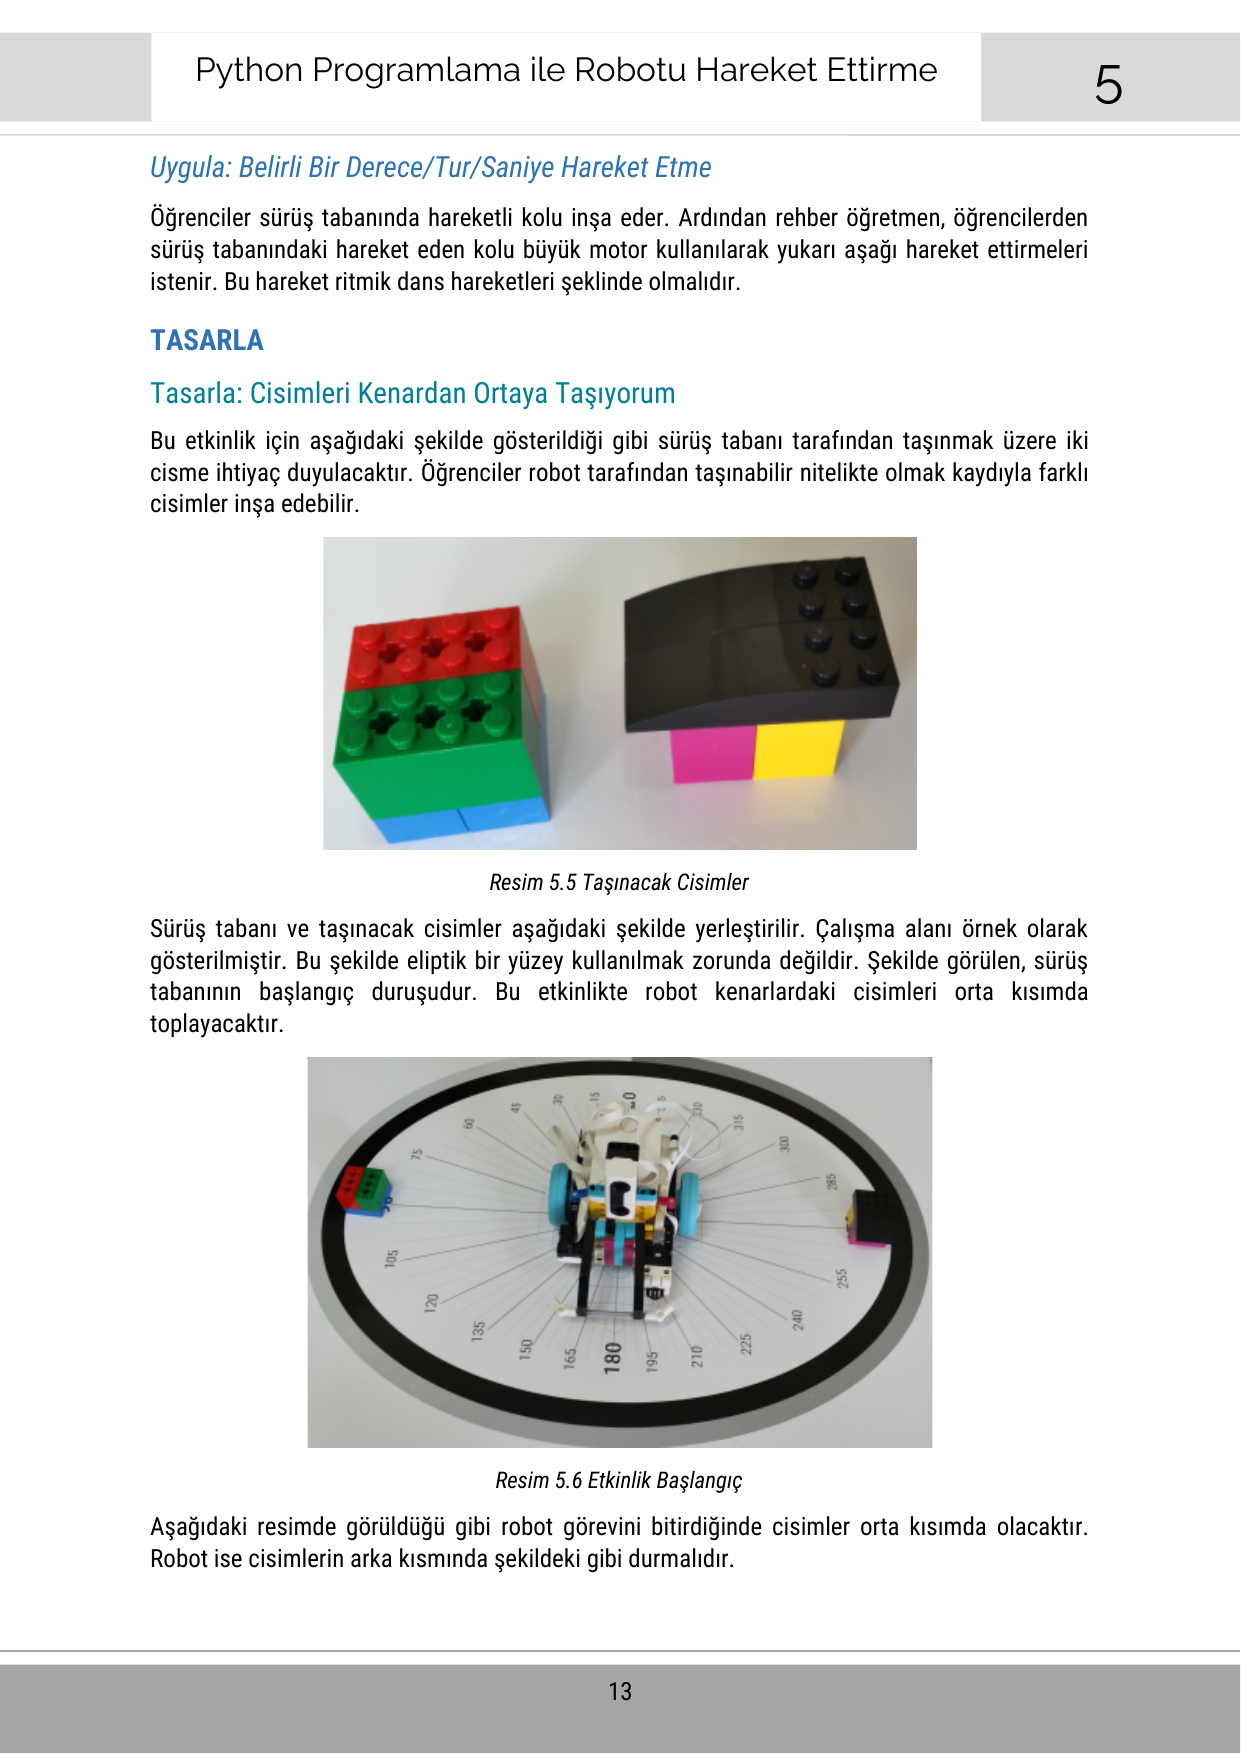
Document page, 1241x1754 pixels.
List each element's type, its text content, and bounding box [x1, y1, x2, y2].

text Öğrenciler sürüş tabanında hareketli kolu inşa eder. Ardından rehber öğretmen, öğrencilerden sürüş tabanındaki hareket eden kolu büyük motor kullanılarak yukarı aşağı hareket ettirmeleri istenir. Bu hareket ritmik dans hareketleri şeklinde olmalıdır. [150, 203, 1090, 296]
picture [323, 537, 917, 850]
text Resim 5.5 Taşınacak Cisimler [150, 869, 1090, 896]
picture [307, 1057, 933, 1448]
subtitle Uygula: Belirli Bir Derece/Tur/Saniye Hareket Etme [150, 150, 1090, 184]
text Aşağıdaki resimde görüldüğü gibi robot görevini bitirdiğinde cisimler orta kısımda olacaktır. Robot ise cisimlerin arka kısmında şekildeki gibi durmalıdır. [150, 1512, 1090, 1573]
text Tasarla: Cisimleri Kenardan Ortaya Taşıyorum [150, 377, 1090, 411]
text Resim 5.6 Etkinlik Başlangıç [150, 1467, 1090, 1494]
text Sürüş tabanı ve taşınacak cisimler aşağıdaki şekilde yerleştirilir. Çalışma alanı örnek olarak gösterilmiştir. Bu şekilde eliptik bir yüzey kullanılmak zorunda değildir. Şekilde görülen, sürüş tabanının başlangıç duruşudur. Bu etkinlikte robot kenarlardaki cisimleri orta kısımda toplayacaktır. [150, 914, 1090, 1038]
subtitle TASARLA [150, 323, 1090, 357]
text Bu etkinlik için aşağıdaki şekilde gösterildiği gibi sürüş tabanı tarafından taşınmak üzere iki cisme ihtiyaç duyulacaktır. Öğrenciler robot tarafından taşınabilir nitelikte olmak kaydıyla farklı cisimler inşa edebilir. [150, 426, 1090, 518]
